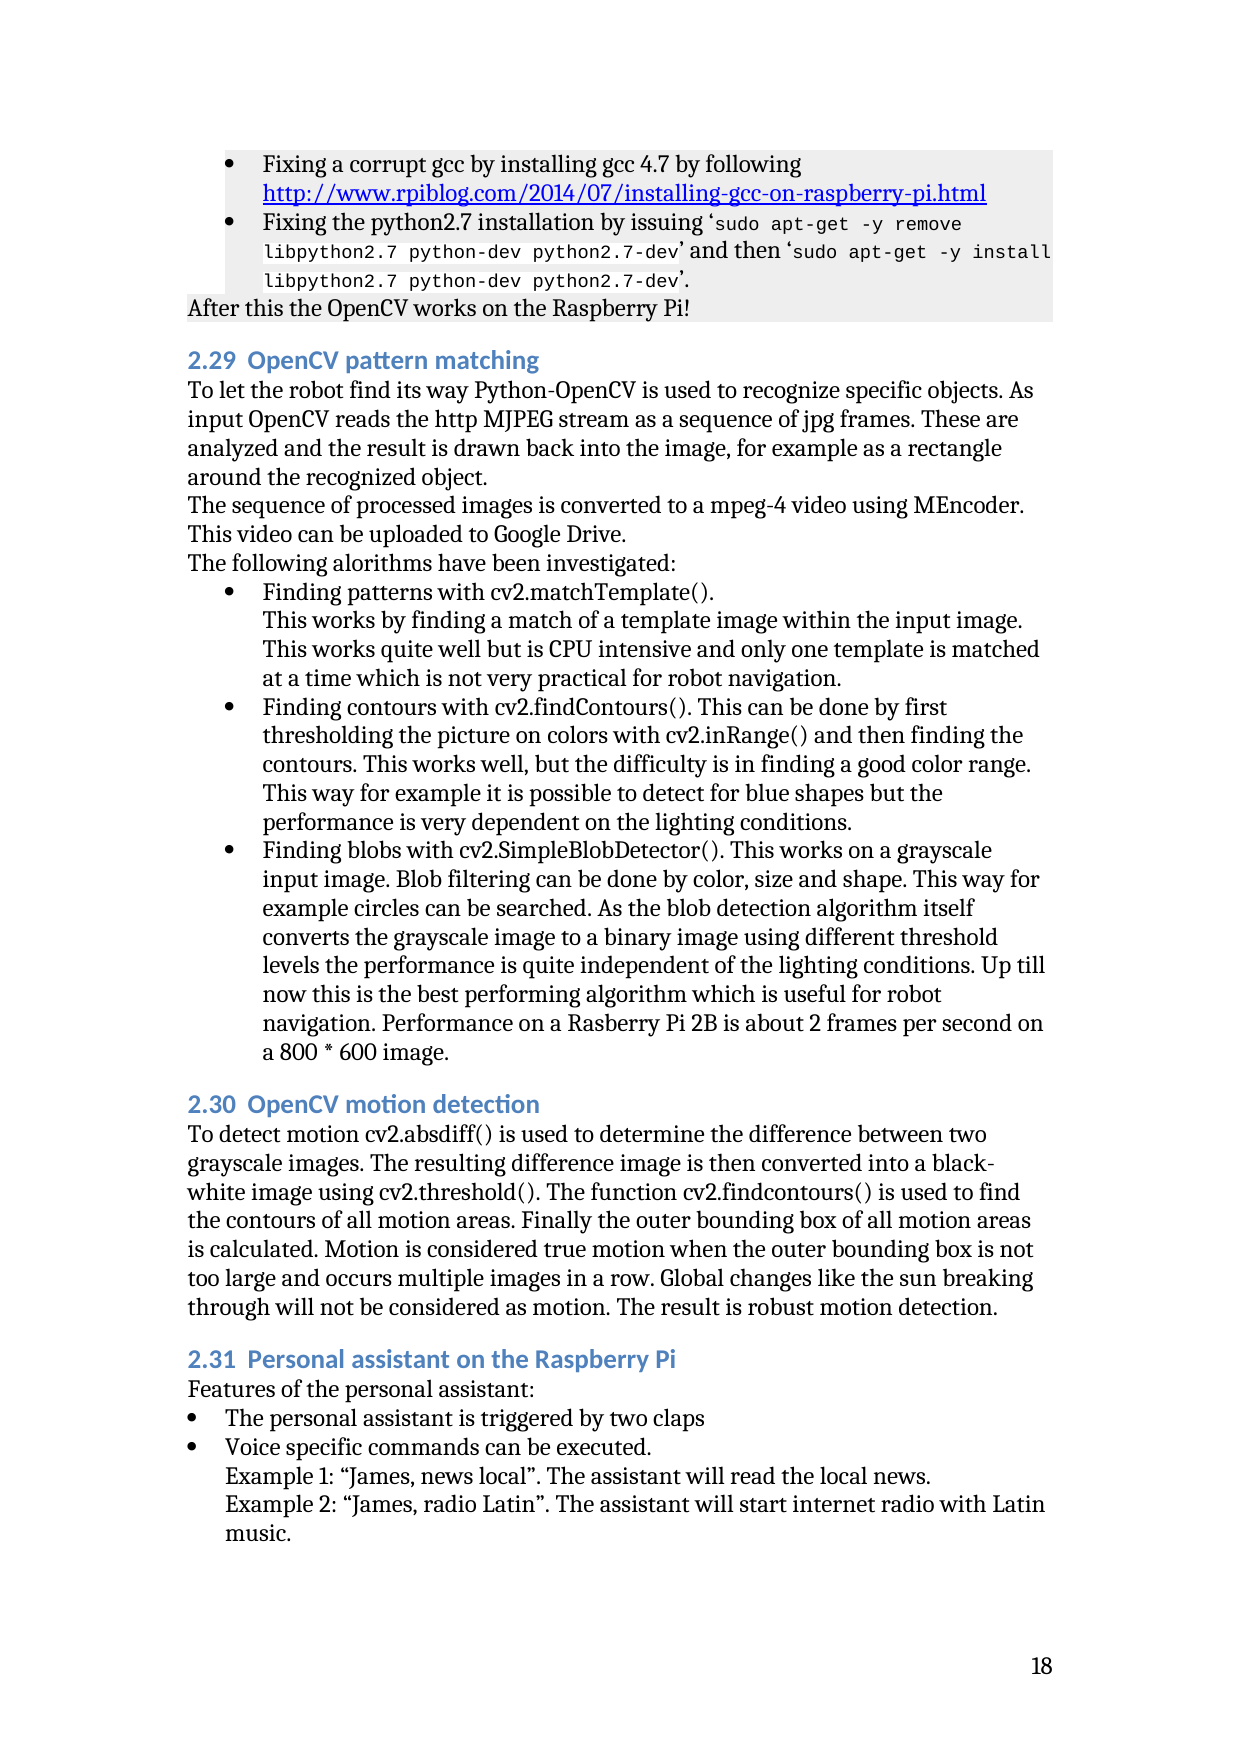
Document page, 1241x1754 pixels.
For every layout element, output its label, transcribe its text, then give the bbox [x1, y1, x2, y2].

text After this the OpenCV works on the Raspberry Pi! [187, 294, 1053, 322]
text The following alorithms have been investigated: [187, 549, 1053, 578]
subtitle OpenCV pattern matching [187, 343, 1053, 376]
text The sequence of processed images is converted to a mpeg-4 video using MEncoder. This video can be uploaded to Google Drive. [187, 491, 1053, 549]
list Voice specific commands can be executed. Example 1: “James, news local”. The assistant will read the local news. Example 2: “James, radio Latin”. The assistant will start internet radio with Latin music. [187, 1433, 1053, 1548]
list Finding blobs with cv2.SimpleBlobDetector(). This works on a grayscale input image. Blob filtering can be done by color, size and shape. This way for example circles can be searched. As the blob detection algorithm itself converts the grayscale image to a binary image using different threshold levels the performance is quite independent of the lighting conditions. Up till now this is the best performing algorithm which is useful for robot navigation. Performance on a Rasberry Pi 2B is about 2 frames per second on a 800 * 600 image. [225, 836, 1053, 1066]
list Finding patterns with cv2.matchTemplate(). This works by finding a match of a template image within the input image. This works quite well but is CPU intensive and only one template is matched at a time which is not very practical for robot navigation. [225, 578, 1053, 693]
text To let the robot find its way Python-OpenCV is used to recognize specific objects. As input OpenCV reads the http MJPEG stream as a sequence of jpg frames. These are analyzed and the result is drawn back into the image, for example as a rectangle around the recognized object. [187, 376, 1053, 491]
list Fixing a corrupt gcc by installing gcc 4.7 by following http://www.rpiblog.com/2014/07/installing-gcc-on-raspberry-pi.html [225, 150, 1053, 207]
text To detect motion cv2.absdiff() is used to determine the difference between two grayscale images. The resulting difference image is then converted into a black-white image using cv2.threshold(). The function cv2.findcontours() is used to find the contours of all motion areas. Finally the outer bounding box of all motion areas is calculated. Motion is considered true motion when the outer bounding box is not too large and occurs multiple images in a row. Global changes like the sun breaking through will not be considered as motion. The result is robust motion detection. [187, 1120, 1053, 1321]
list The personal assistant is triggered by two claps [187, 1404, 1053, 1433]
text Features of the personal assistant: [187, 1375, 1053, 1404]
subtitle Personal assistant on the Raspberry Pi [187, 1342, 1053, 1375]
list Finding contours with cv2.findContours(). This can be done by first thresholding the picture on colors with cv2.inRange() and then finding the contours. This works well, but the difficulty is in finding a good color range. This way for example it is possible to detect for blue shapes but the performance is very dependent on the lighting conditions. [225, 693, 1053, 836]
subtitle OpenCV motion detection [187, 1087, 1053, 1120]
